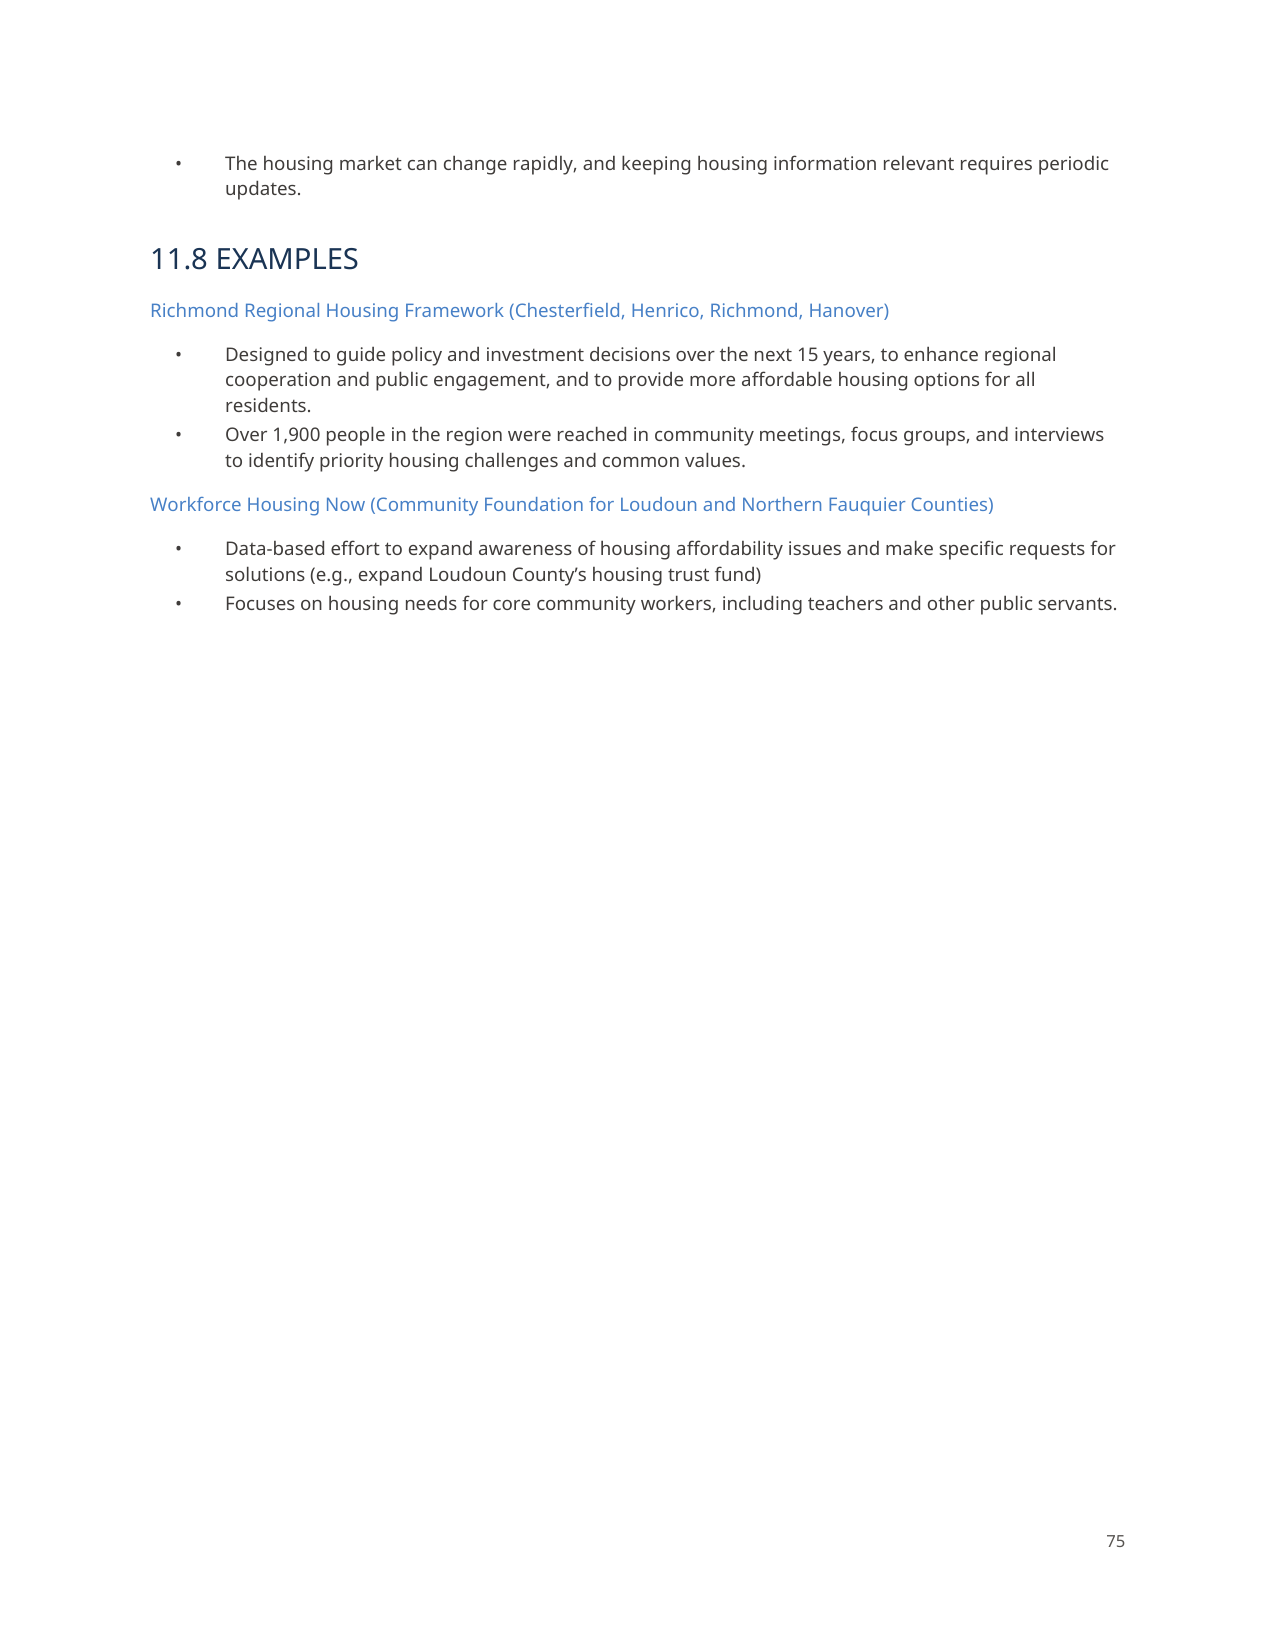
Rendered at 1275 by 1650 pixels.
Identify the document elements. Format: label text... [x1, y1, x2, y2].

text Richmond Regional Housing Framework (Chesterfield, Henrico, Richmond, Hanover) [150, 297, 1125, 322]
list Data-based effort to expand awareness of housing affordability issues and make specific requests for solutions (e.g., expand Loudoun County’s housing trust fund) [175, 536, 1125, 587]
text Workforce Housing Now (Community Foundation for Loudoun and Northern Fauquier Counties) [150, 491, 1125, 517]
list Focuses on housing needs for core community workers, including teachers and other public servants. [175, 590, 1125, 616]
list The housing market can change rapidly, and keeping housing information relevant requires periodic updates. [175, 150, 1125, 201]
subtitle 11.8 EXAMPLES [150, 238, 1125, 278]
list Over 1,900 people in the region were reached in community meetings, focus groups, and interviews to identify priority housing challenges and common values. [175, 422, 1125, 473]
list Designed to guide policy and investment decisions over the next 15 years, to enhance regional cooperation and public engagement, and to provide more affordable housing options for all residents. [175, 341, 1125, 418]
